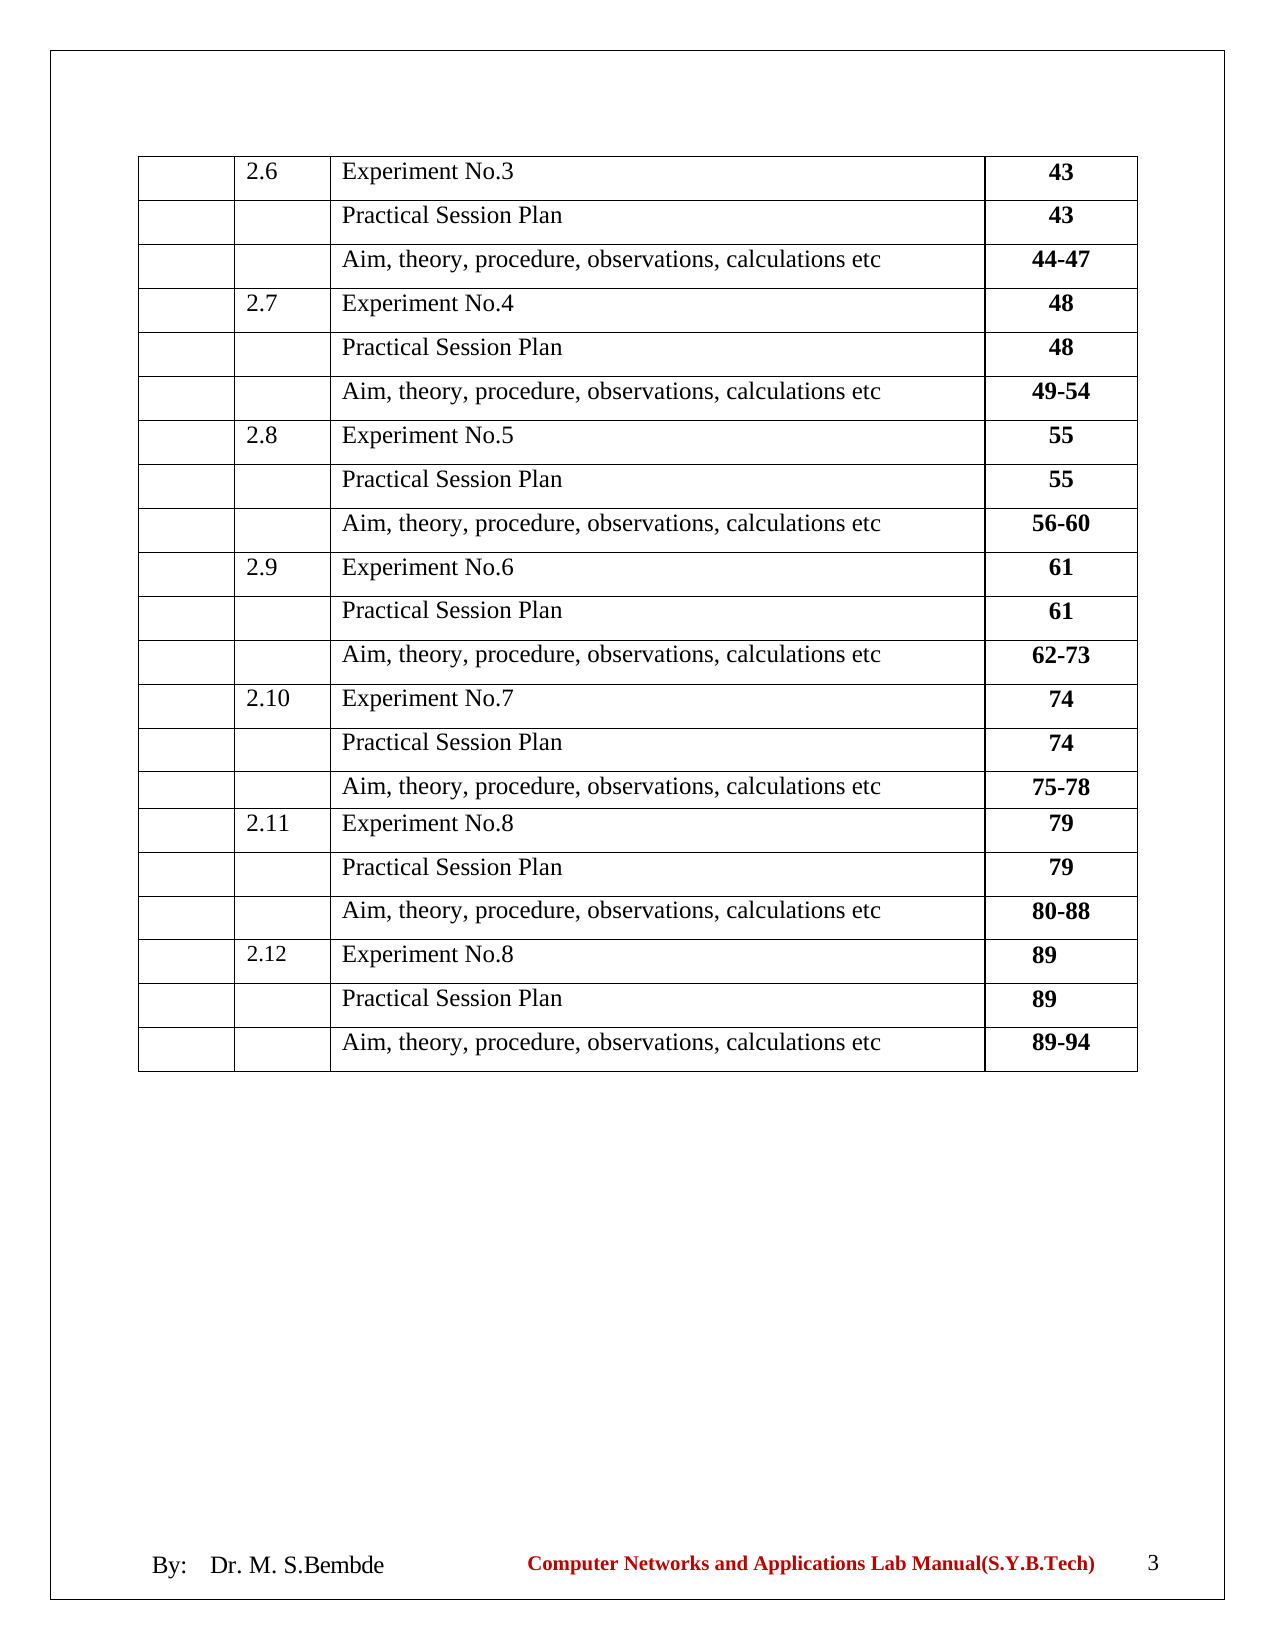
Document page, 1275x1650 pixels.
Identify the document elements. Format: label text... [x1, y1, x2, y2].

table_cell [139, 421, 234, 464]
table_cell 2.9 [235, 553, 330, 596]
table_cell 61 [986, 553, 1137, 596]
table_cell [139, 853, 234, 896]
table_cell Experiment No.7 [331, 685, 984, 727]
table_cell Aim, theory, procedure, observations, calculations etc [331, 509, 984, 552]
table_cell Practical Session Plan [331, 465, 984, 508]
table_cell [235, 853, 330, 896]
table_cell 79 [986, 809, 1137, 852]
table_cell 48 [986, 289, 1137, 332]
table_cell 79 [986, 853, 1137, 896]
table_cell Practical Session Plan [331, 201, 984, 244]
table_cell [139, 465, 234, 508]
table_cell Practical Session Plan [331, 853, 984, 896]
table_cell [235, 333, 330, 376]
table_cell Aim, theory, procedure, observations, calculations etc [331, 641, 984, 683]
table_cell Aim, theory, procedure, observations, calculations etc [331, 897, 984, 939]
table_cell 62-73 [986, 641, 1137, 683]
table_cell [139, 772, 234, 808]
table_cell 2.8 [235, 421, 330, 464]
table_cell 89 [986, 984, 1137, 1027]
table_cell Experiment No.4 [331, 289, 984, 332]
table_cell [139, 201, 234, 244]
table_cell 74 [986, 685, 1137, 727]
table_cell 61 [986, 597, 1137, 639]
table_cell [139, 509, 234, 552]
table_cell 2.10 [235, 685, 330, 727]
table_cell [139, 597, 234, 639]
table_cell 74 [986, 729, 1137, 771]
table_cell 2.6 [235, 157, 330, 200]
table_cell [139, 245, 234, 288]
table_cell 55 [986, 465, 1137, 508]
table_cell 2.11 [235, 809, 330, 852]
table_cell Experiment No.6 [331, 553, 984, 596]
table_cell 43 [986, 157, 1137, 200]
table_cell 56-60 [986, 509, 1137, 552]
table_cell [331, 245, 984, 288]
table_cell Experiment No.8 [331, 809, 984, 852]
table_cell [139, 289, 234, 332]
table_cell [139, 1028, 234, 1071]
table_cell [235, 984, 330, 1027]
table_cell [139, 333, 234, 376]
table_cell [139, 641, 234, 683]
table_cell [139, 157, 234, 200]
table_cell 44-47 [986, 245, 1137, 288]
table_cell 2.7 [235, 289, 330, 332]
table_cell 2.12 [235, 940, 330, 983]
table_cell 75-78 [986, 772, 1137, 808]
table_cell [235, 897, 330, 939]
table_cell [235, 377, 330, 420]
table_cell 43 [986, 201, 1137, 244]
table_cell Aim, theory, procedure, observations, calculations etc [331, 772, 984, 808]
table_cell Aim, theory, procedure, observations, calculations etc [331, 1028, 984, 1071]
table_cell Experiment No.5 [331, 421, 984, 464]
table_cell 89-94 [986, 1028, 1137, 1071]
table_cell [139, 984, 234, 1027]
table_cell 55 [986, 421, 1137, 464]
table_cell [235, 597, 330, 639]
table_cell [235, 509, 330, 552]
table_cell [139, 685, 234, 727]
table_cell 48 [986, 333, 1137, 376]
table_cell [235, 201, 330, 244]
table_cell 80-88 [986, 897, 1137, 939]
table_cell [235, 641, 330, 683]
table_cell Experiment No.8 [331, 940, 984, 983]
table_cell [235, 245, 330, 288]
table_cell Practical Session Plan [331, 984, 984, 1027]
table_cell 89 [986, 940, 1137, 983]
table_cell [139, 553, 234, 596]
table_cell [235, 465, 330, 508]
table_cell Experiment No.3 [331, 157, 984, 200]
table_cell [331, 377, 984, 420]
table_cell 49-54 [986, 377, 1137, 420]
table_cell [139, 940, 234, 983]
table_cell Practical Session Plan [331, 333, 984, 376]
table_cell [235, 1028, 330, 1071]
table_cell [235, 729, 330, 771]
table_cell Practical Session Plan [331, 729, 984, 771]
table_cell [235, 772, 330, 808]
table_cell Practical Session Plan [331, 597, 984, 639]
table_cell [139, 897, 234, 939]
table_cell [139, 809, 234, 852]
table_cell [139, 377, 234, 420]
table_cell [139, 729, 234, 771]
